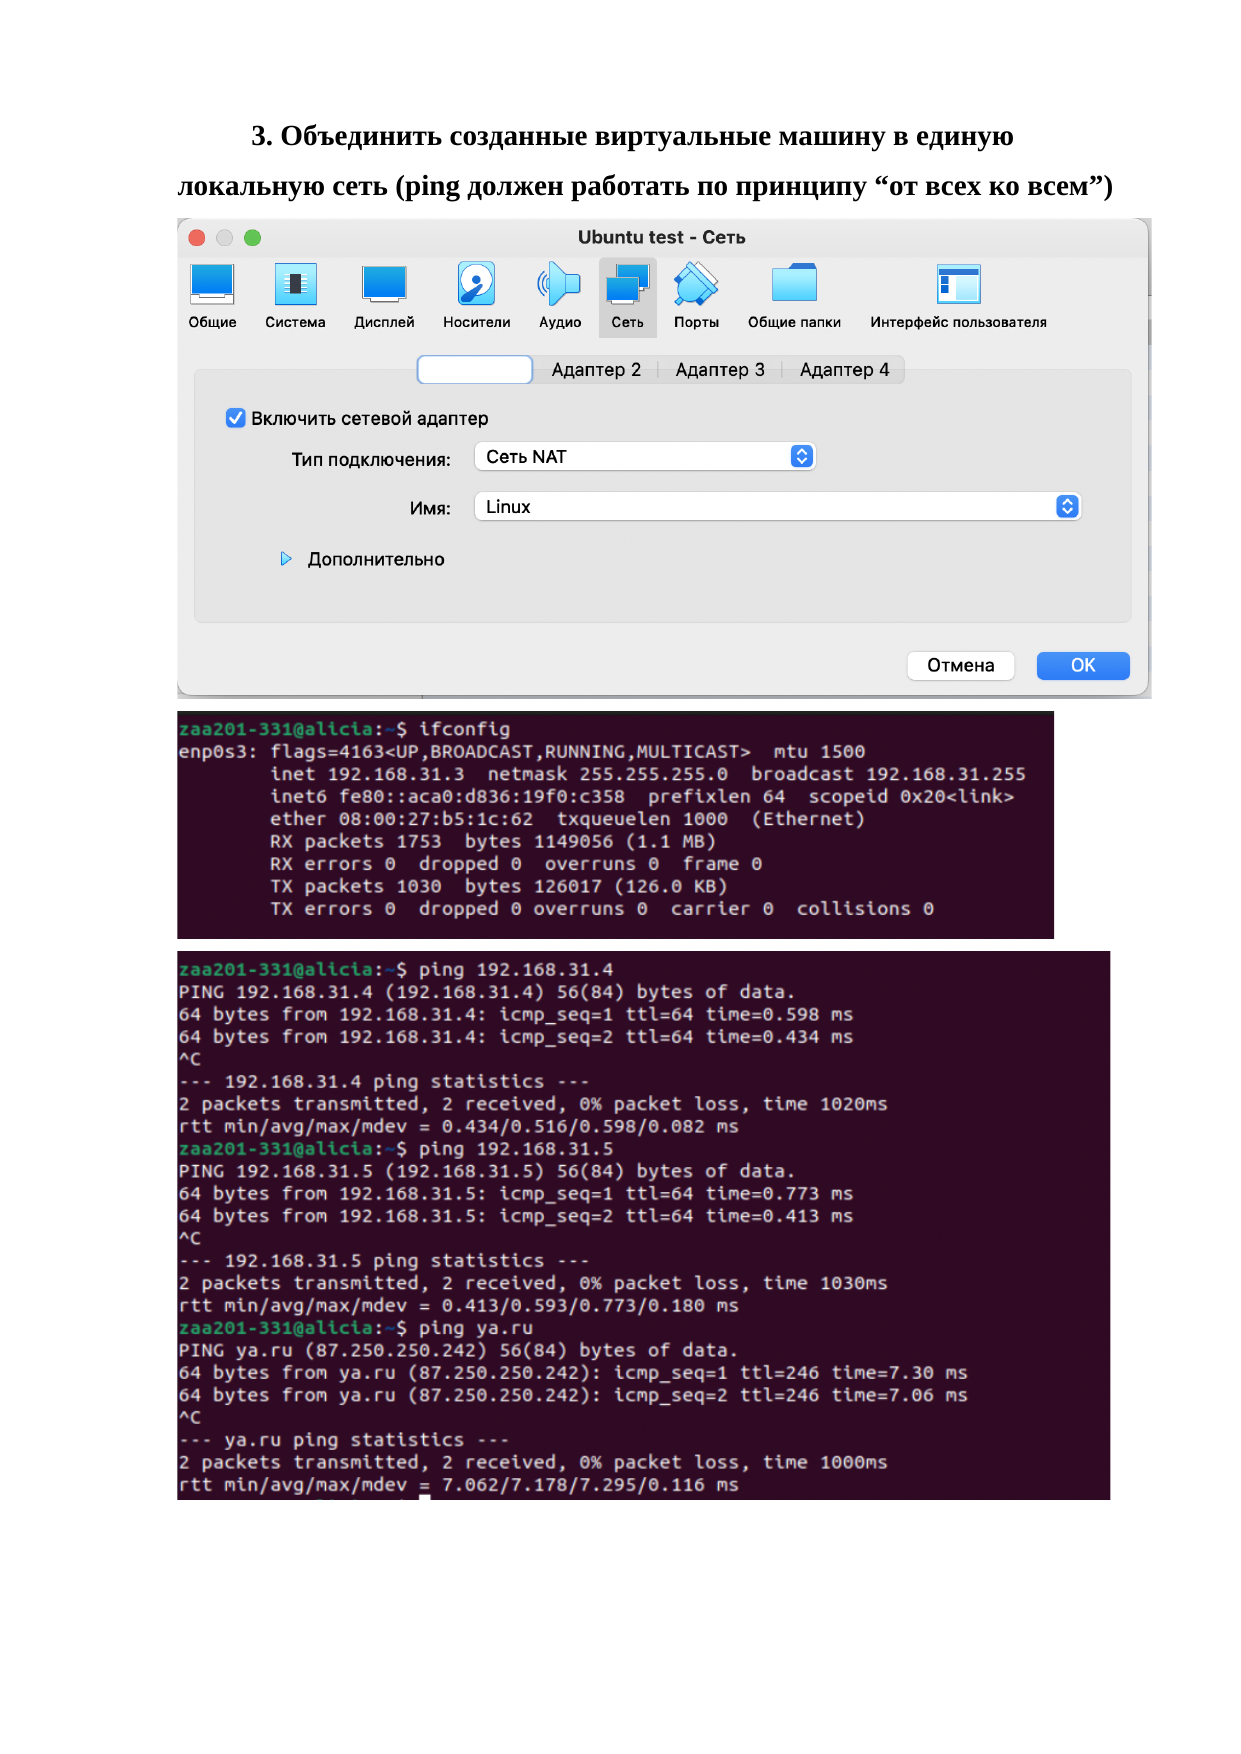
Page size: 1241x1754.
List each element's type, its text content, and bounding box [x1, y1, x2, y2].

text 3. Объединить созданные виртуальные машину в единую локальную сеть (ping должен работать по принципу “от всех ко всем”) [177, 118, 1152, 202]
picture [177, 711, 1055, 939]
picture [177, 951, 1111, 1500]
picture [177, 218, 1152, 699]
